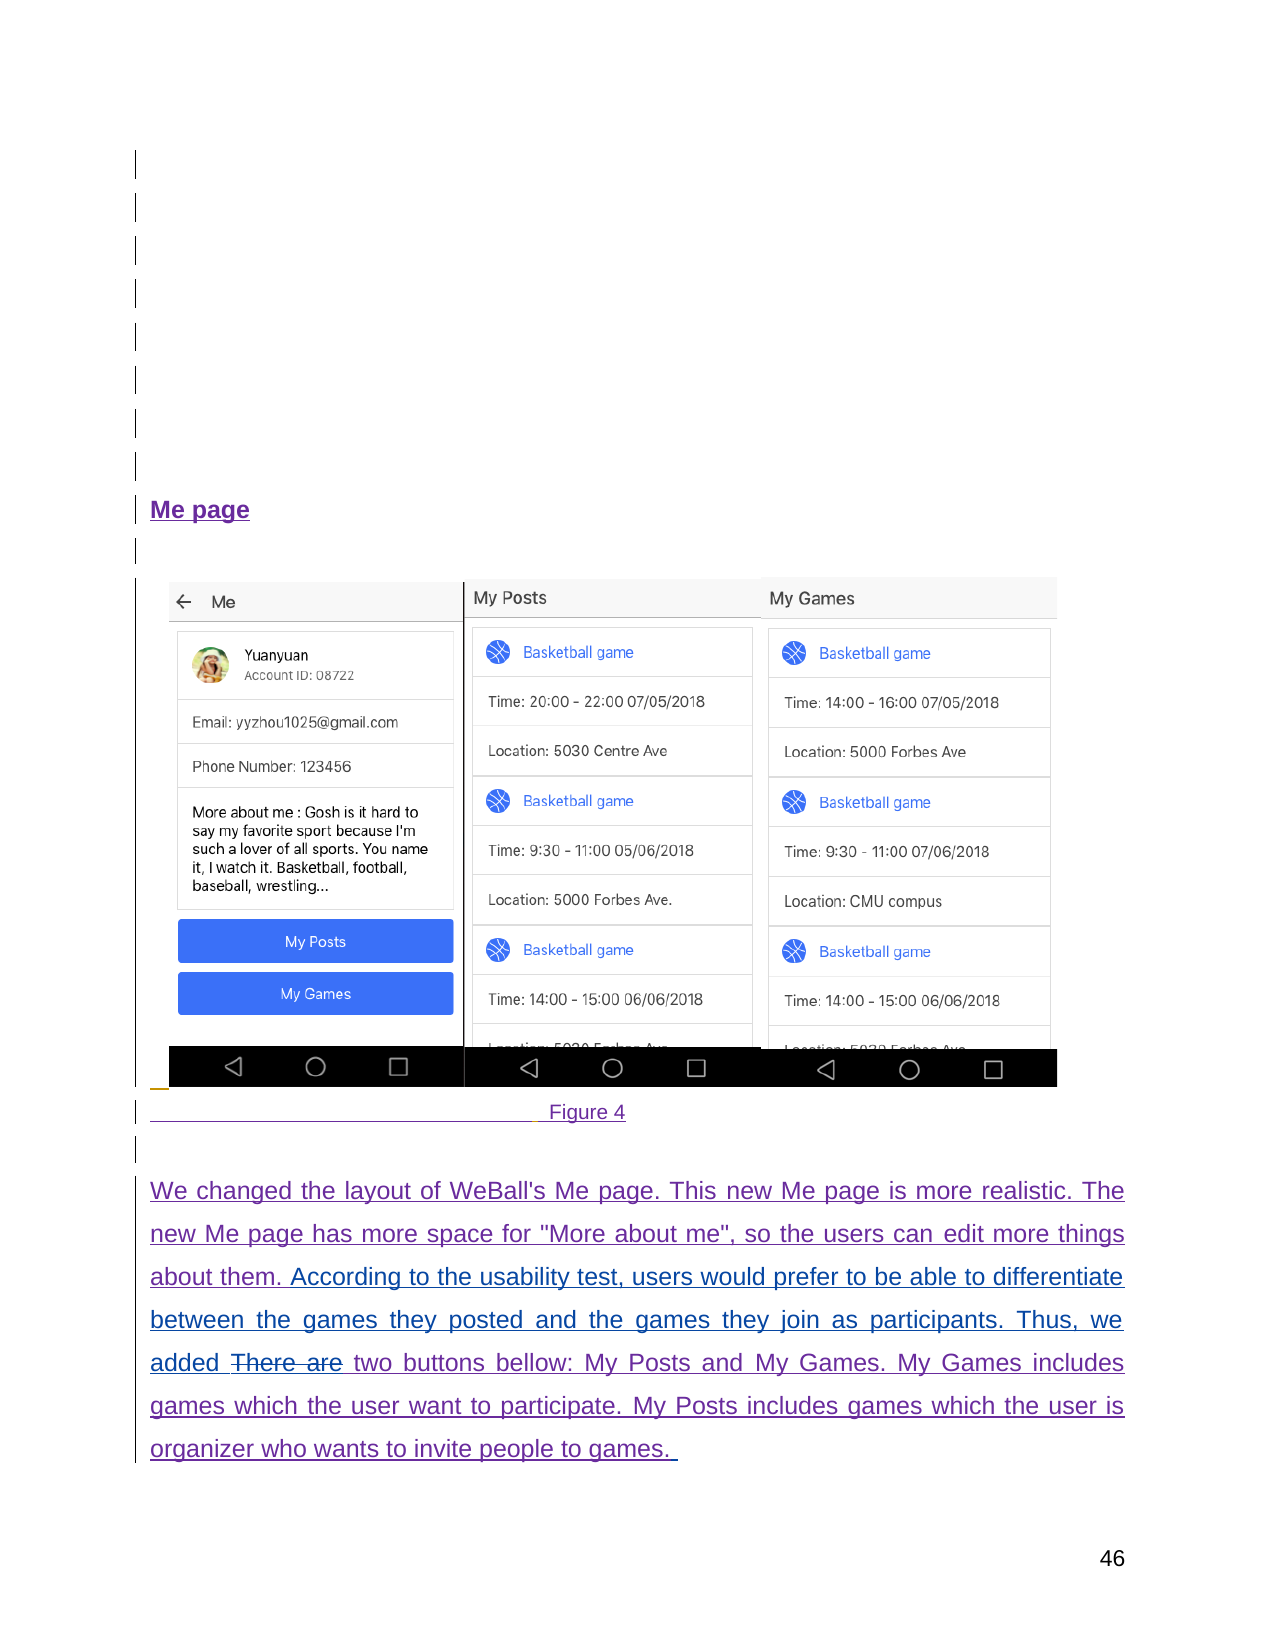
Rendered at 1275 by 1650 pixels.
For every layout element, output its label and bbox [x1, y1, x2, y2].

picture [169, 577, 1058, 1087]
